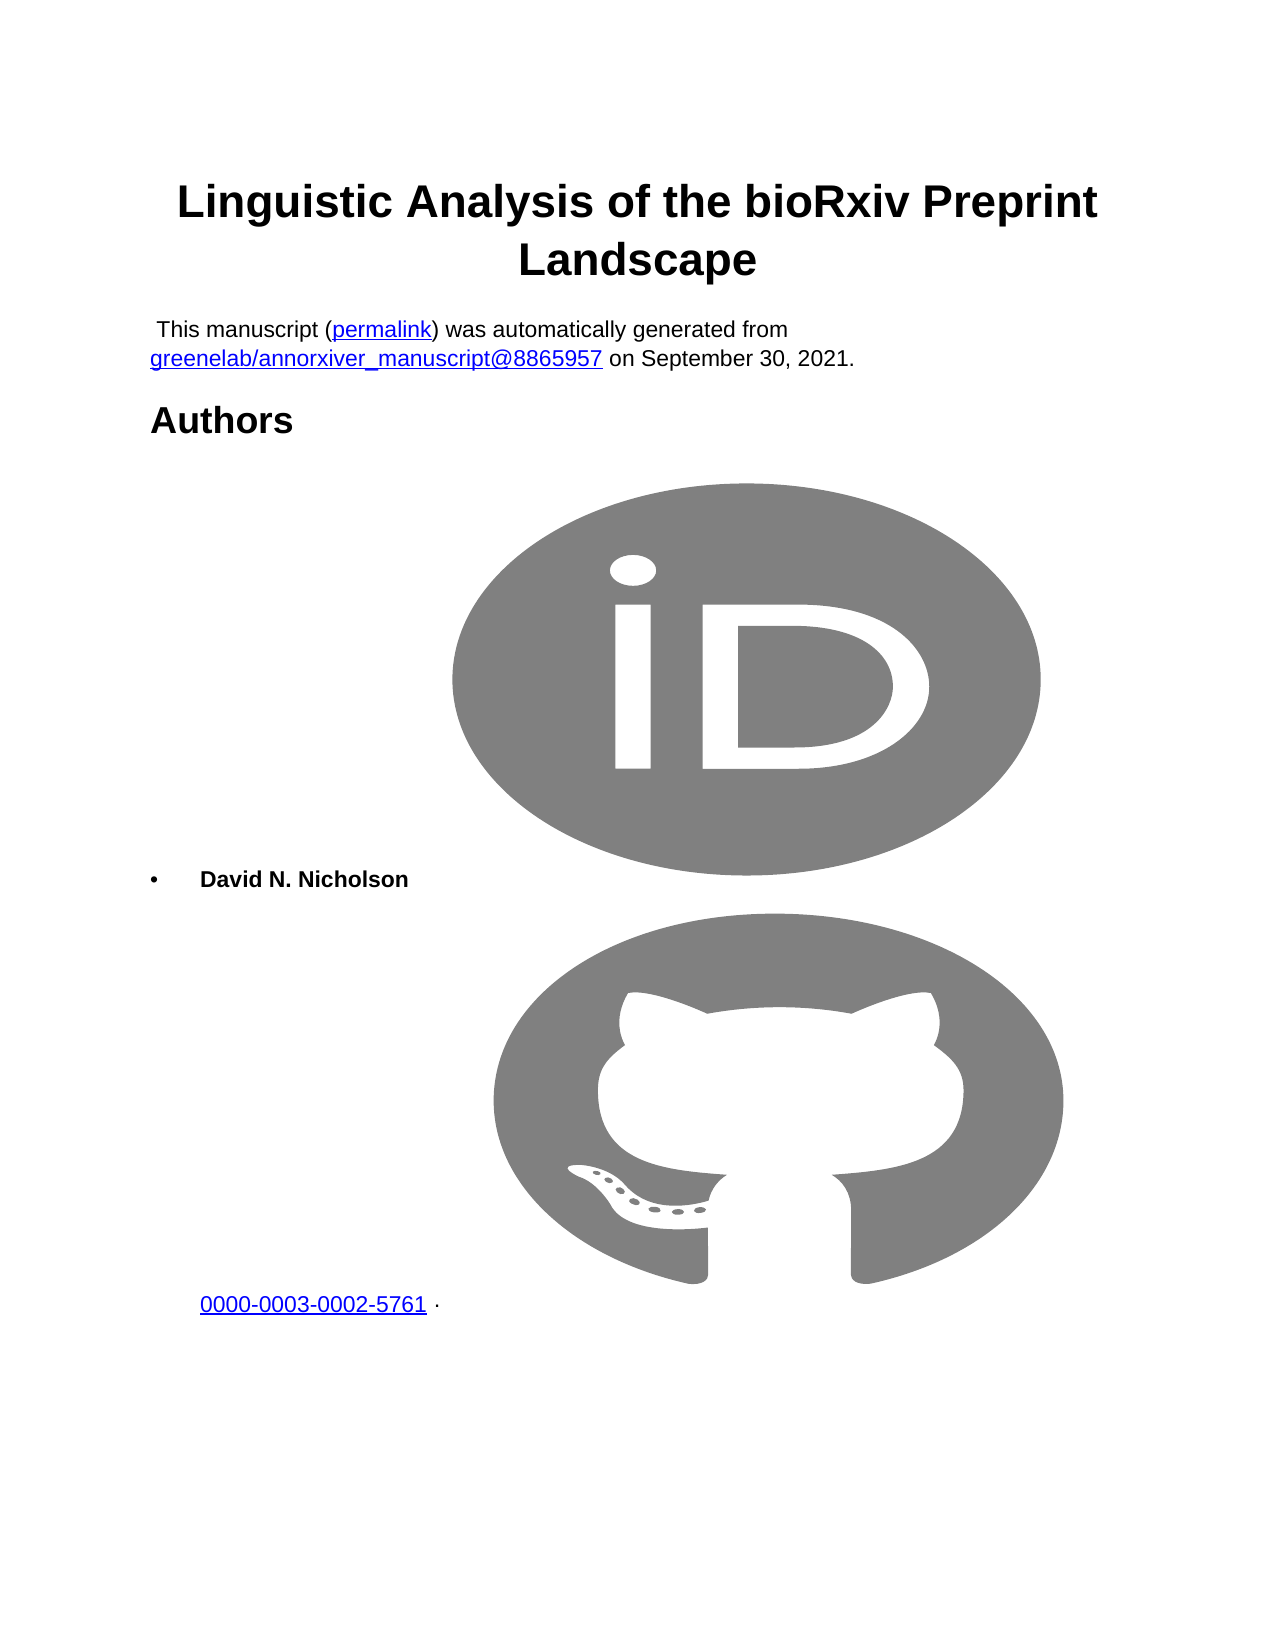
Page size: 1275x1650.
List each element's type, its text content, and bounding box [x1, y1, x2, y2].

text This manuscript (permalink) was automatically generated from greenelab/annorxiver_manuscript@8865957 on September 30, 2021. [150, 316, 1125, 371]
subtitle Authors [150, 399, 1125, 442]
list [150, 471, 1125, 1317]
title Linguistic Analysis of the bioRxiv Preprint Landscape [150, 175, 1125, 286]
